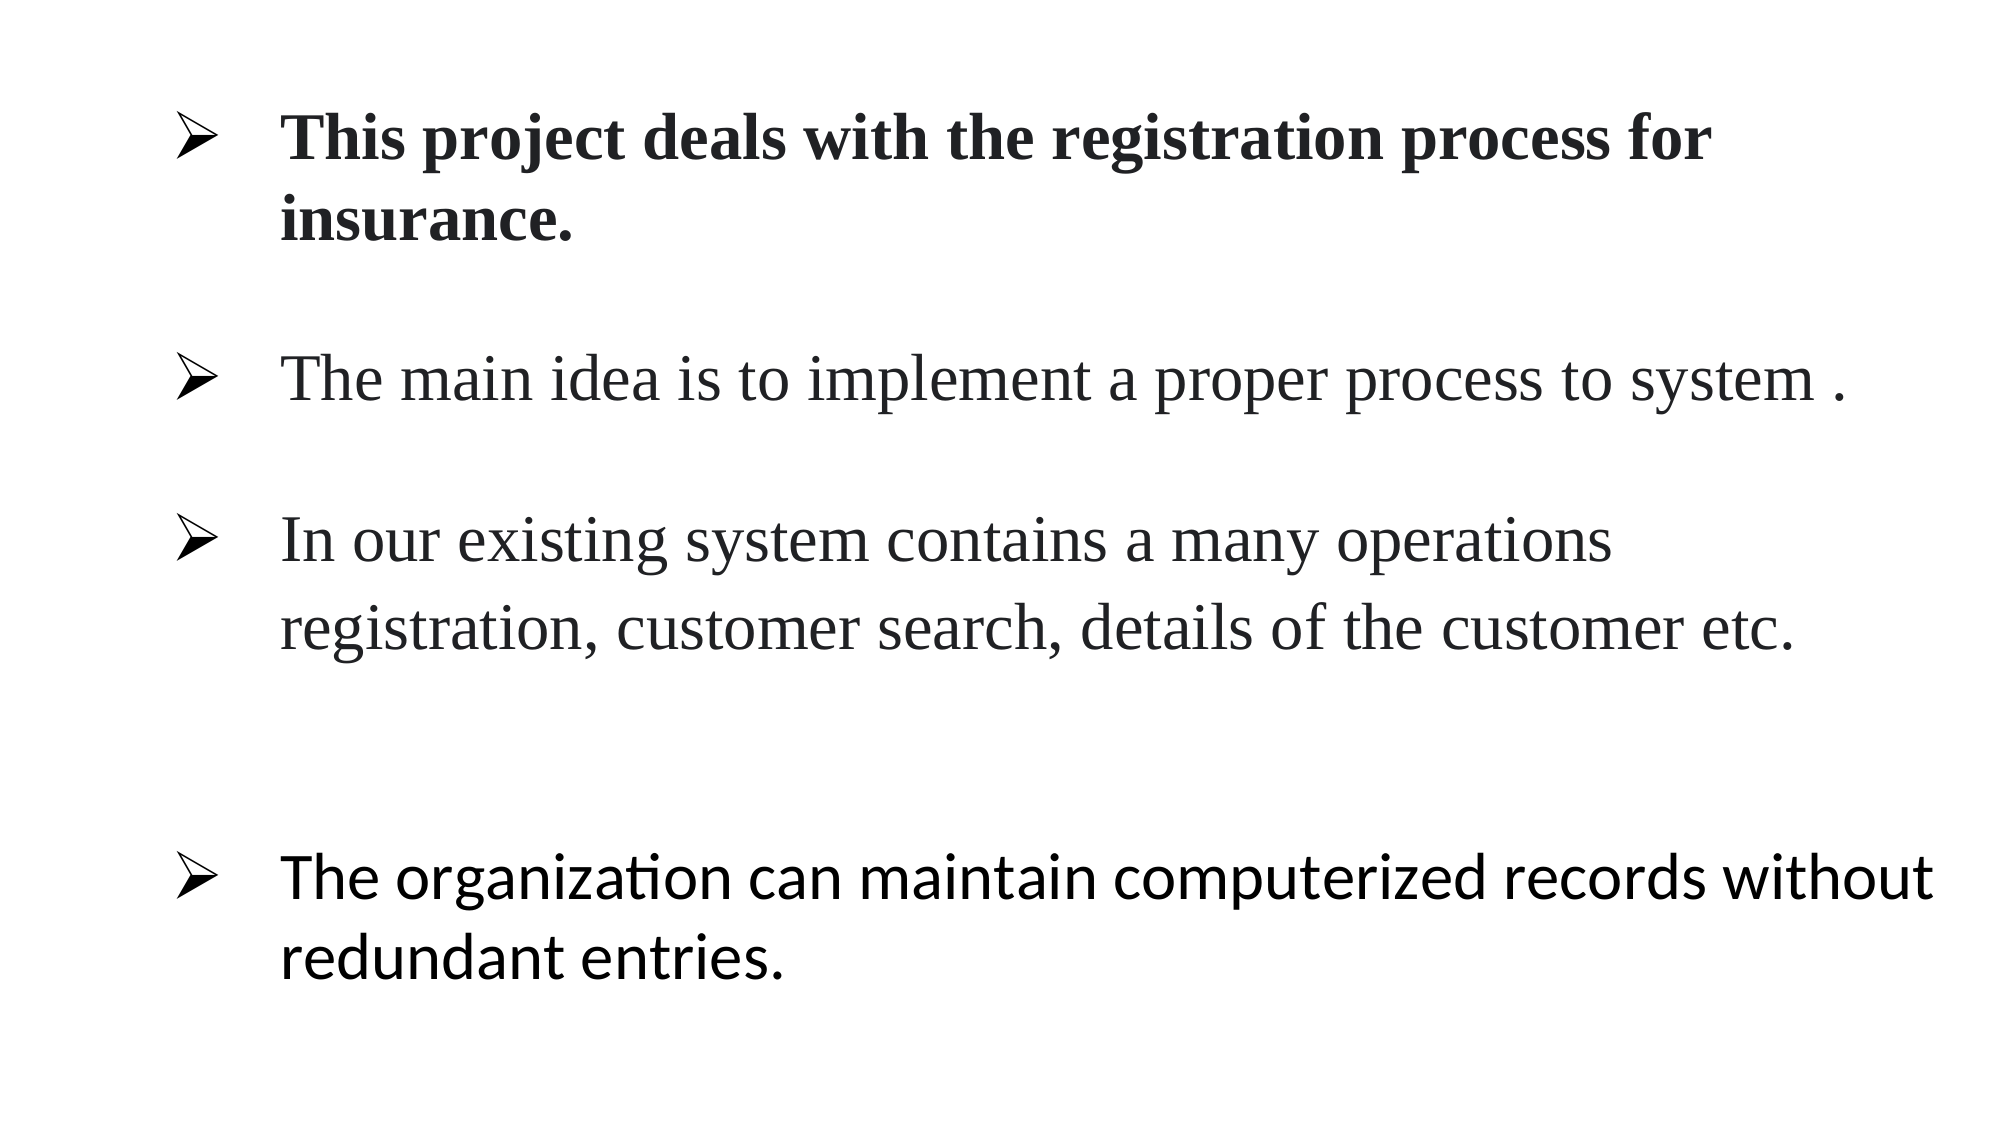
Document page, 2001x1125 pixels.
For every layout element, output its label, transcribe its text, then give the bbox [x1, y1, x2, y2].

list In our existing system contains a many operations registration, customer search, details of the customer etc. [171, 500, 1945, 664]
list The organization can maintain computerized records without redundant entries. [171, 835, 1945, 996]
list The main idea is to implement a proper process to system . [171, 338, 1945, 415]
list This project deals with the registration process for insurance. [171, 97, 1945, 255]
